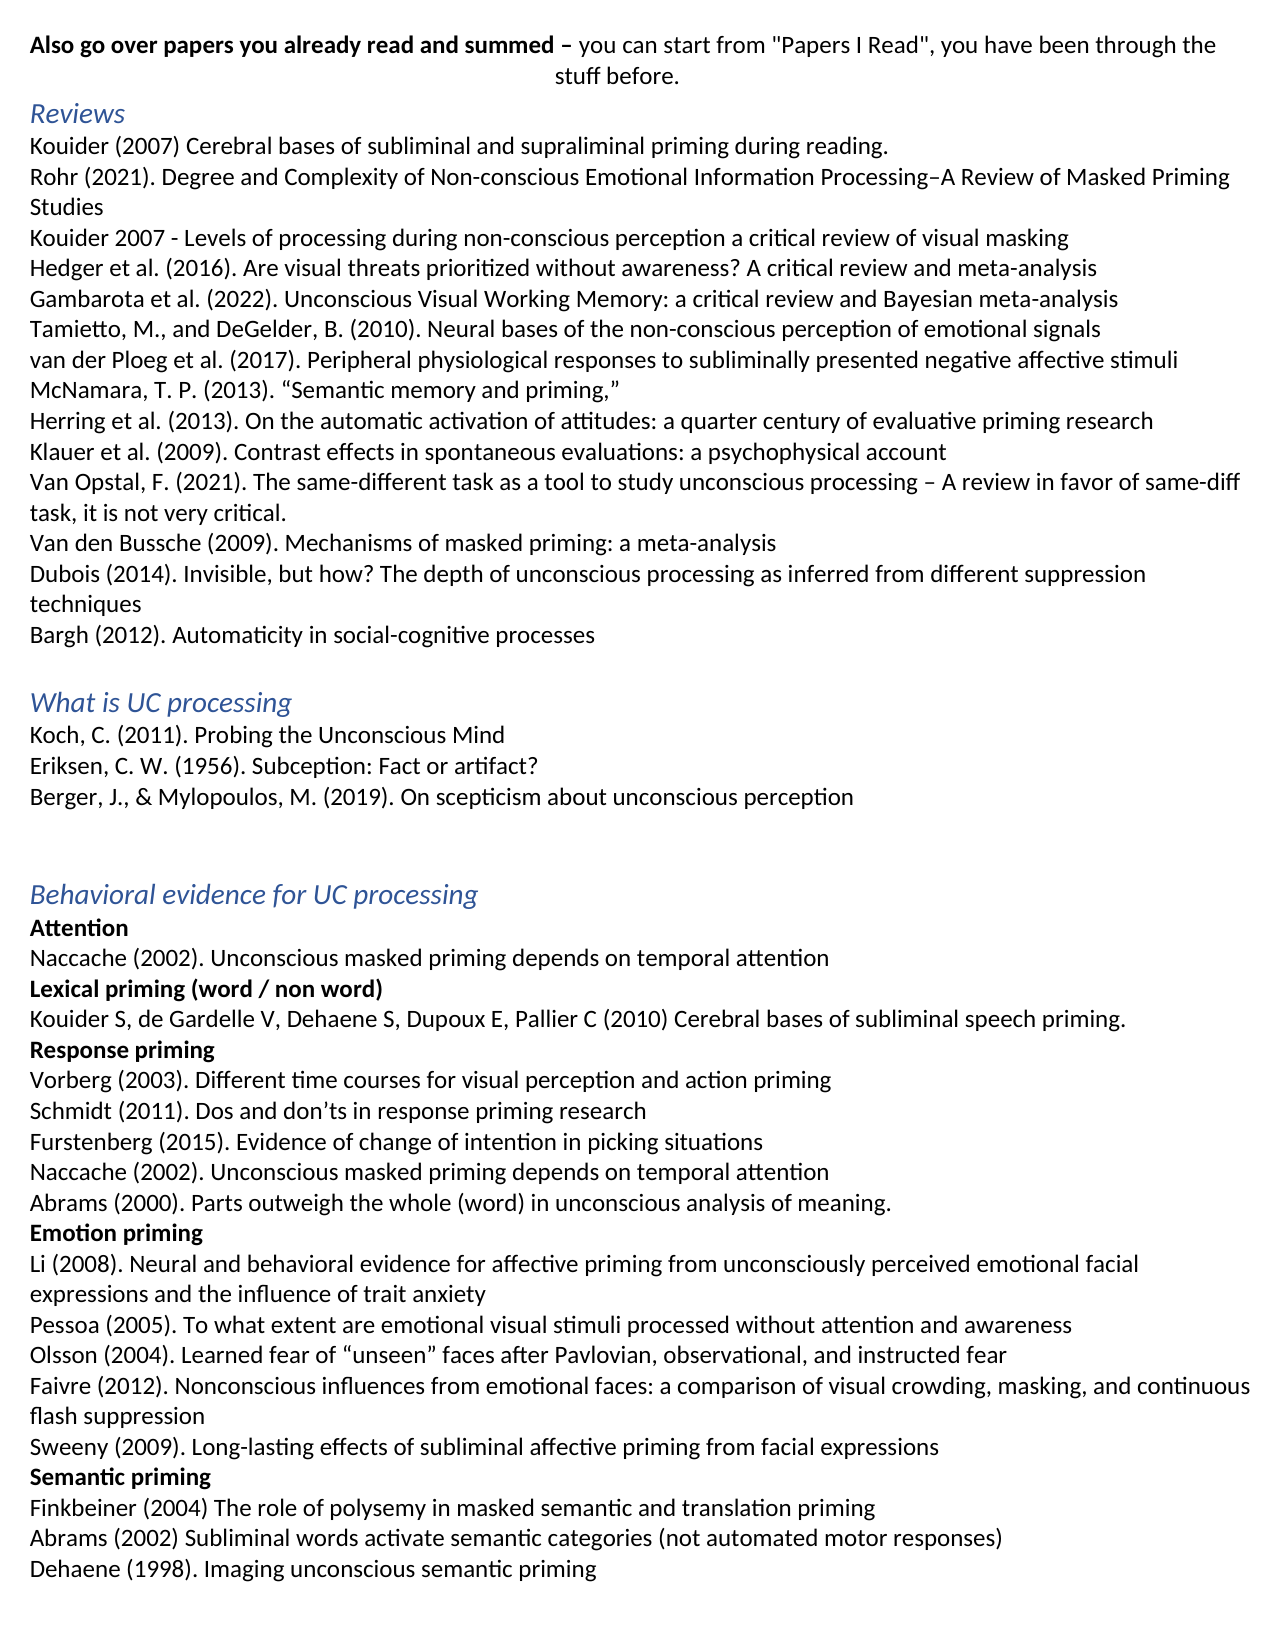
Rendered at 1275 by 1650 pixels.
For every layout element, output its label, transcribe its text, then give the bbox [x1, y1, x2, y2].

subtitle Behavioral evidence for UC processing [29, 876, 1255, 912]
text Furstenberg (2015). Evidence of change of intention in picking situations [29, 1126, 1255, 1156]
text Sweeny (2009). Long-lasting effects of subliminal affective priming from facial expressions [29, 1431, 1255, 1461]
text Naccache (2002). Unconscious masked priming depends on temporal attention [29, 1156, 1255, 1187]
text Hedger et al. (2016). Are visual threats prioritized without awareness? A critical review and meta-analysis [29, 252, 1255, 283]
text Faivre (2012). Nonconscious influences from emotional faces: a comparison of visual crowding, masking, and continuous flash suppression [29, 1370, 1255, 1431]
text Li (2008). Neural and behavioral evidence for affective priming from unconsciously perceived emotional facial expressions and the influence of trait anxiety [29, 1248, 1255, 1309]
text Rohr (2021). Degree and Complexity of Non-conscious Emotional Information Processing–A Review of Masked Priming Studies [29, 161, 1255, 222]
text Kouider (2007) Cerebral bases of subliminal and supraliminal priming during reading. [29, 130, 1255, 161]
text Also go over papers you already read and summed – you can start from "Papers I Read", you have been through the [29, 29, 1255, 60]
text Eriksen, C. W. (1956). Subception: Fact or artifact? [29, 750, 1255, 781]
text Vorberg (2003). Different time courses for visual perception and action priming [29, 1064, 1255, 1095]
text Abrams (2002) Subliminal words activate semantic categories (not automated motor responses) [29, 1522, 1255, 1553]
text Response priming [29, 1034, 1255, 1064]
text Van den Bussche (2009). Mechanisms of masked priming: a meta-analysis [29, 527, 1255, 558]
text Tamietto, M., and DeGelder, B. (2010). Neural bases of the non-conscious perception of emotional signals [29, 313, 1255, 344]
text Berger, J., & Mylopoulos, M. (2019). On scepticism about unconscious perception [29, 781, 1255, 811]
text Attention [29, 912, 1255, 942]
text Semantic priming [29, 1461, 1255, 1492]
text Van Opstal, F. (2021). The same-different task as a tool to study unconscious processing – A review in favor of same-diff task, it is not very critical. [29, 466, 1255, 527]
text McNamara, T. P. (2013). “Semantic memory and priming,” [29, 374, 1255, 405]
text Dehaene (1998). Imaging unconscious semantic priming [29, 1553, 1255, 1583]
text Dubois (2014). Invisible, but how? The depth of unconscious processing as inferred from different suppression techniques [29, 558, 1255, 619]
text Emotion priming [29, 1217, 1255, 1248]
text Olsson (2004). Learned fear of “unseen” faces after Pavlovian, observational, and instructed fear [29, 1339, 1255, 1370]
text Finkbeiner (2004) The role of polysemy in masked semantic and translation priming [29, 1492, 1255, 1522]
text Schmidt (2011). Dos and don’ts in response priming research [29, 1095, 1255, 1126]
text van der Ploeg et al. (2017). Peripheral physiological responses to subliminally presented negative affective stimuli [29, 344, 1255, 374]
text Herring et al. (2013). On the automatic activation of attitudes: a quarter century of evaluative priming research [29, 405, 1255, 436]
text Kouider 2007 - Levels of processing during non-conscious perception a critical review of visual masking [29, 222, 1255, 252]
text Gambarota et al. (2022). Unconscious Visual Working Memory: a critical review and Bayesian meta-analysis [29, 283, 1255, 313]
text Koch, C. (2011). Probing the Unconscious Mind [29, 719, 1255, 750]
text Bargh (2012). Automaticity in social-cognitive processes [29, 619, 1255, 649]
text stuff before. [479, 60, 1255, 91]
text Lexical priming (word / non word) [29, 973, 1255, 1003]
text Abrams (2000). Parts outweigh the whole (word) in unconscious analysis of meaning. [29, 1187, 1255, 1217]
text Naccache (2002). Unconscious masked priming depends on temporal attention [29, 942, 1255, 973]
subtitle Reviews [29, 95, 1255, 130]
text Kouider S, de Gardelle V, Dehaene S, Dupoux E, Pallier C (2010) Cerebral bases of subliminal speech priming. [29, 1003, 1255, 1034]
subtitle What is UC processing [29, 684, 1255, 719]
text Klauer et al. (2009). Contrast effects in spontaneous evaluations: a psychophysical account [29, 436, 1255, 466]
text Pessoa (2005). To what extent are emotional visual stimuli processed without attention and awareness [29, 1309, 1255, 1339]
